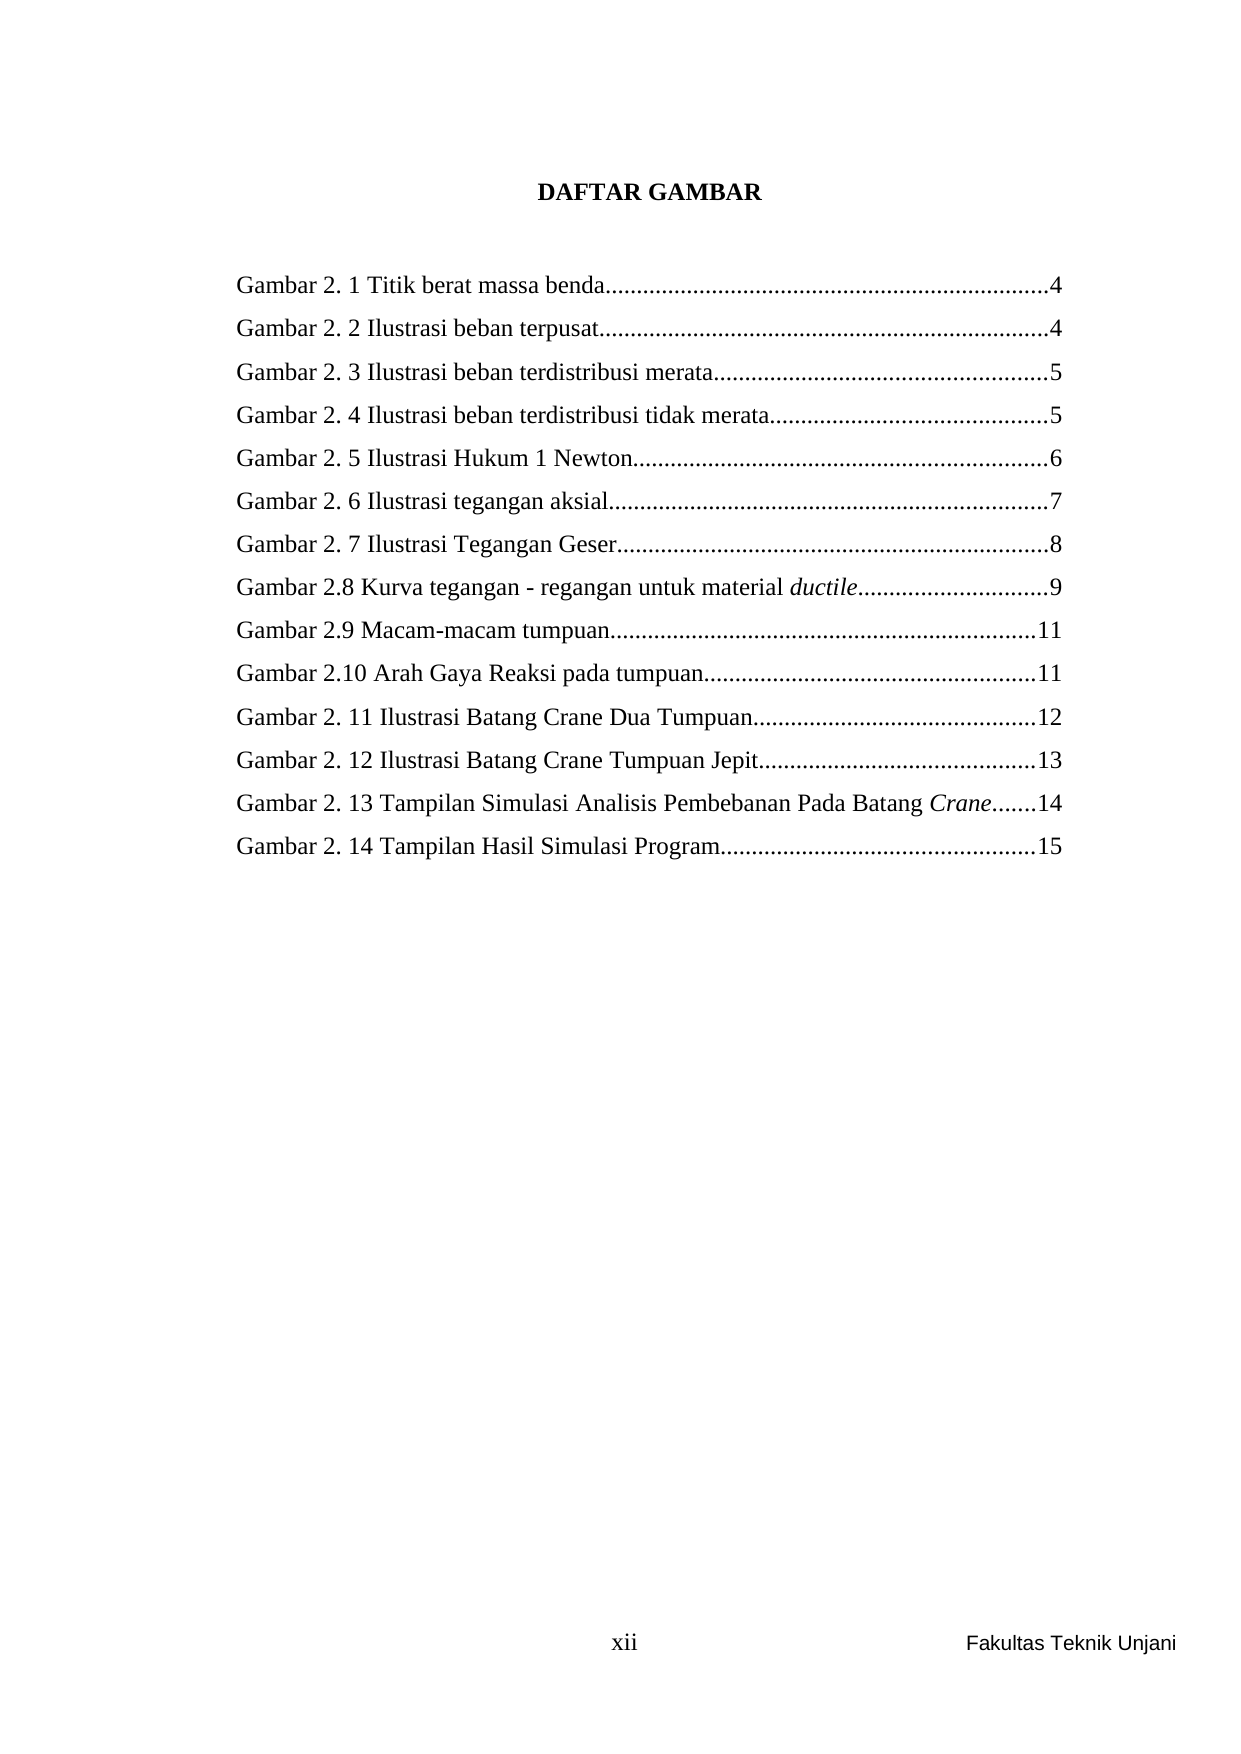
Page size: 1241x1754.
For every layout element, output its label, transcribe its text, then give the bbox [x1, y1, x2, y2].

text Gambar 2.9 Macam-macam tumpuan 11 [236, 615, 1063, 644]
text Gambar 2. 12 Ilustrasi Batang Crane Tumpuan Jepit 13 [236, 745, 1063, 773]
text Gambar 2. 6 Ilustrasi tegangan aksial 7 [236, 486, 1063, 515]
text Gambar 2. 4 Ilustrasi beban terdistribusi tidak merata 5 [236, 400, 1063, 428]
text Gambar 2. 7 Ilustrasi Tegangan Geser 8 [236, 529, 1063, 558]
text Gambar 2. 3 Ilustrasi beban terdistribusi merata 5 [236, 357, 1063, 385]
text Gambar 2. 14 Tampilan Hasil Simulasi Program 15 [236, 831, 1063, 860]
text Gambar 2.8 Kurva tegangan - regangan untuk material ductile 9 [236, 572, 1063, 601]
text Gambar 2.10 Arah Gaya Reaksi pada tumpuan 11 [236, 658, 1063, 687]
text Gambar 2. 13 Tampilan Simulasi Analisis Pembebanan Pada Batang Crane 14 [236, 788, 1063, 817]
text Gambar 2. 5 Ilustrasi Hukum 1 Newton 6 [236, 443, 1063, 472]
text Gambar 2. 1 Titik berat massa benda 4 [236, 270, 1063, 299]
subtitle DAFTAR GAMBAR [236, 177, 1063, 206]
text Gambar 2. 11 Ilustrasi Batang Crane Dua Tumpuan 12 [236, 702, 1063, 730]
text Gambar 2. 2 Ilustrasi beban terpusat 4 [236, 313, 1063, 342]
